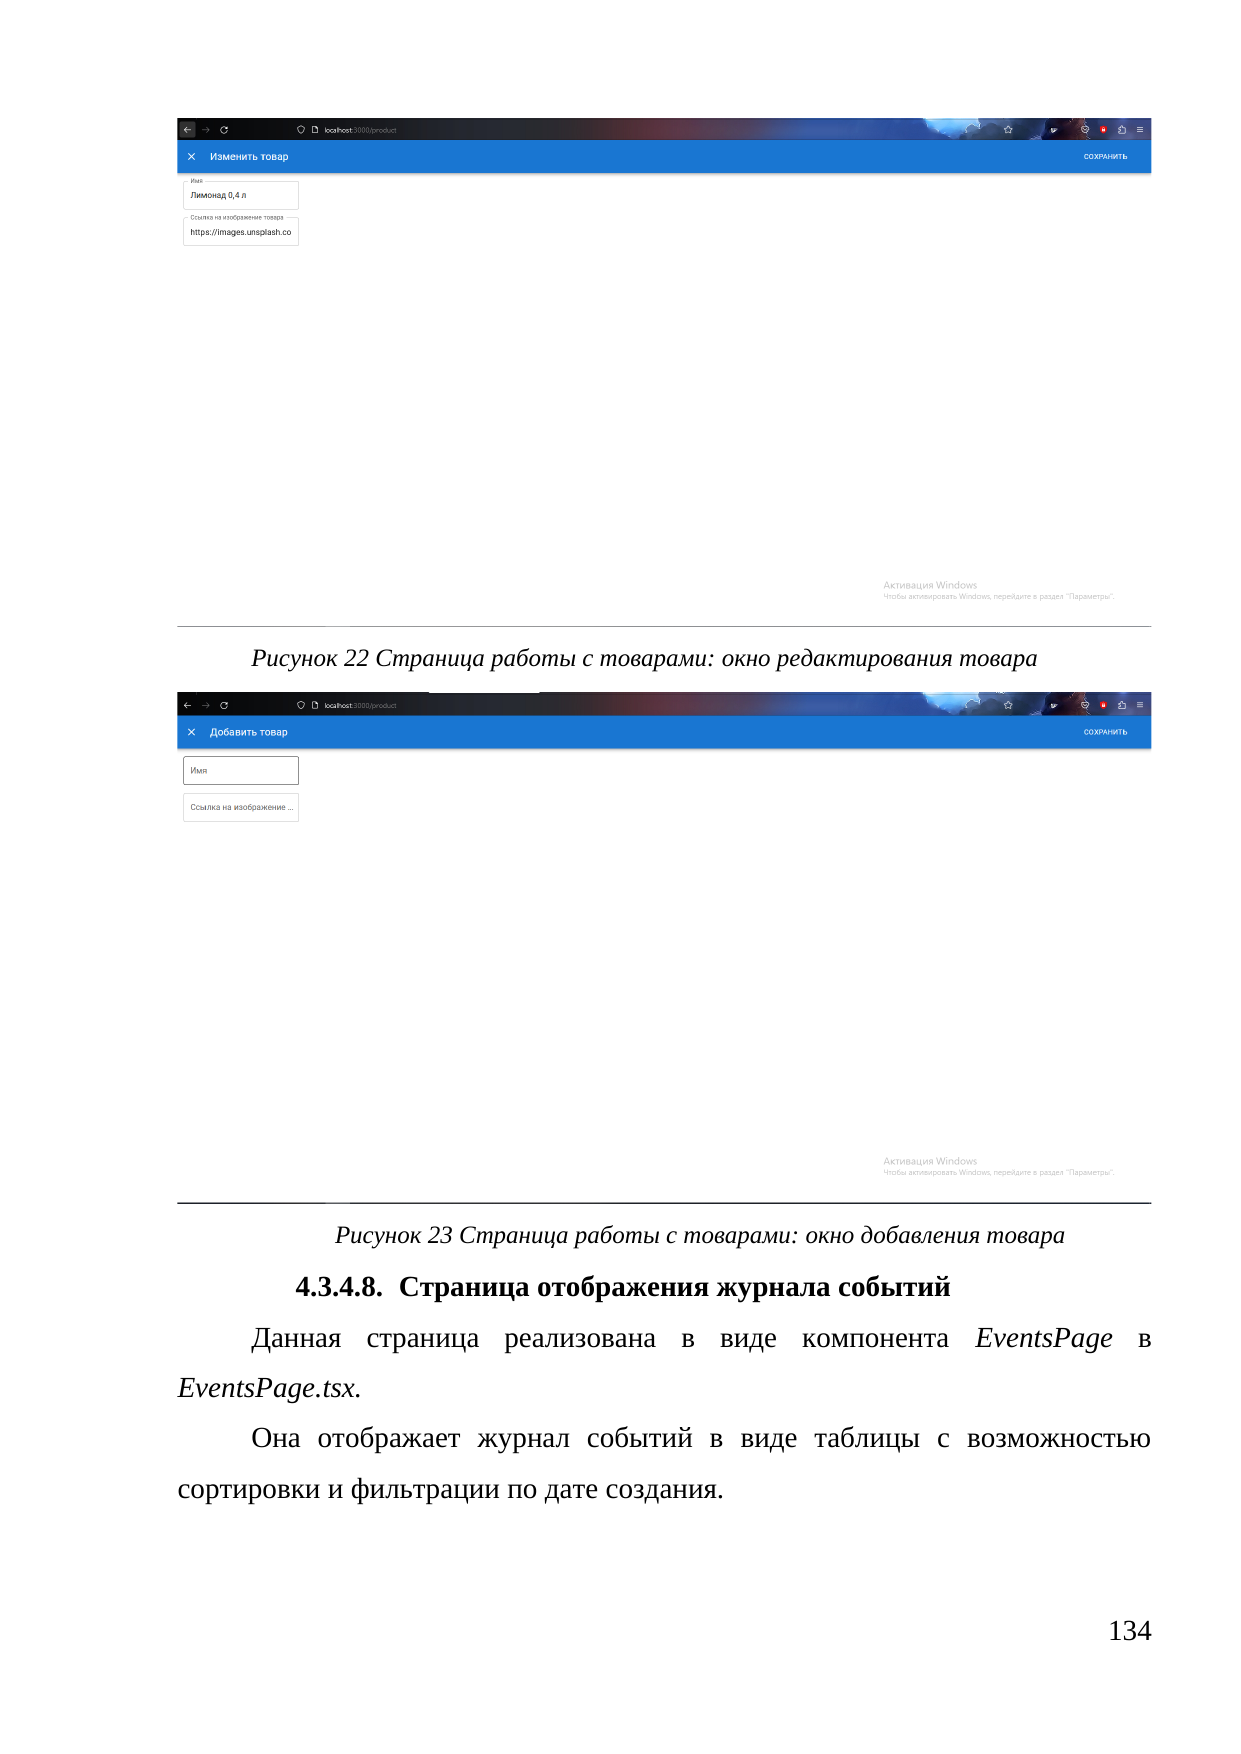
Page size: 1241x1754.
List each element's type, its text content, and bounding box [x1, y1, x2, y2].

text Она отображает журнал событий в виде таблицы с возможностью сортировки и фильтрации по дате создания. [177, 1420, 1152, 1504]
text Данная страница реализована в виде компонента EventsPage в EventsPage.tsx. [177, 1320, 1152, 1404]
picture [177, 118, 1152, 627]
picture [177, 692, 1152, 1204]
subtitle Страница отображения журнала событий [295, 1269, 1152, 1303]
